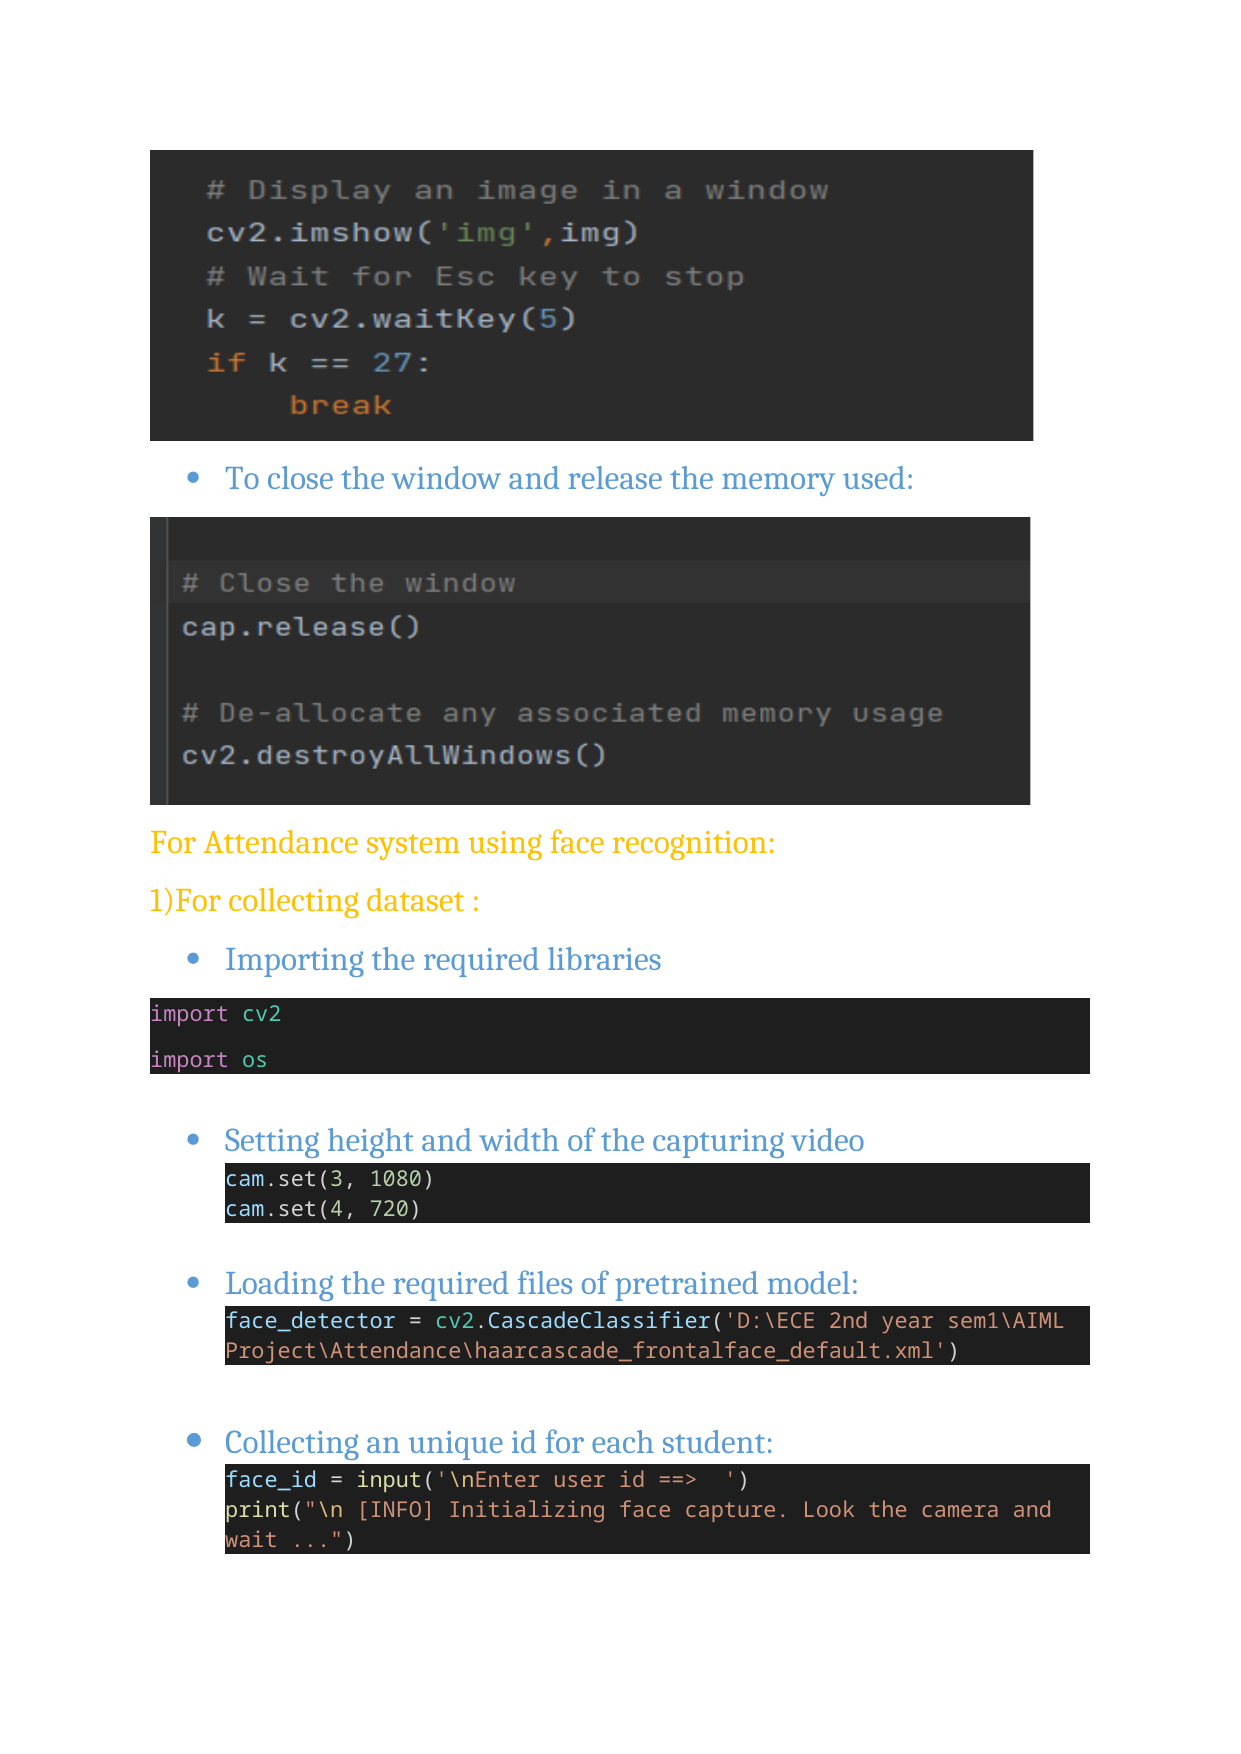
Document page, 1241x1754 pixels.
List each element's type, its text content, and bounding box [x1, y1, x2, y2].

text import os [150, 1044, 1090, 1074]
picture [150, 150, 1034, 441]
list face_id = input('\nEnter user id ==> ') [225, 1464, 1090, 1494]
list To close the window and release the memory used: [187, 459, 1090, 498]
text 1)For collecting dataset : [150, 882, 1090, 920]
list face_detector = cv2.CascadeClassifier('D:\ECE 2nd year sem1\AIML Project\Attendance\haarcascade_frontalface_default.xml') [225, 1306, 1090, 1365]
text import cv2 [150, 998, 1090, 1028]
list Importing the required libraries [187, 940, 1090, 978]
list print("\n [INFO] Initializing face capture. Look the camera and wait ...") [225, 1494, 1090, 1554]
text For Attendance system using face recognition: [150, 824, 1090, 862]
list Setting height and width of the capturing video [187, 1122, 1090, 1160]
list cam.set(4, 720) [225, 1193, 1090, 1223]
list Loading the required files of pretrained model: [187, 1264, 1090, 1302]
picture [150, 517, 1031, 805]
list Collecting an unique id for each student: [187, 1423, 1090, 1461]
list cam.set(3, 1080) [225, 1163, 1090, 1193]
